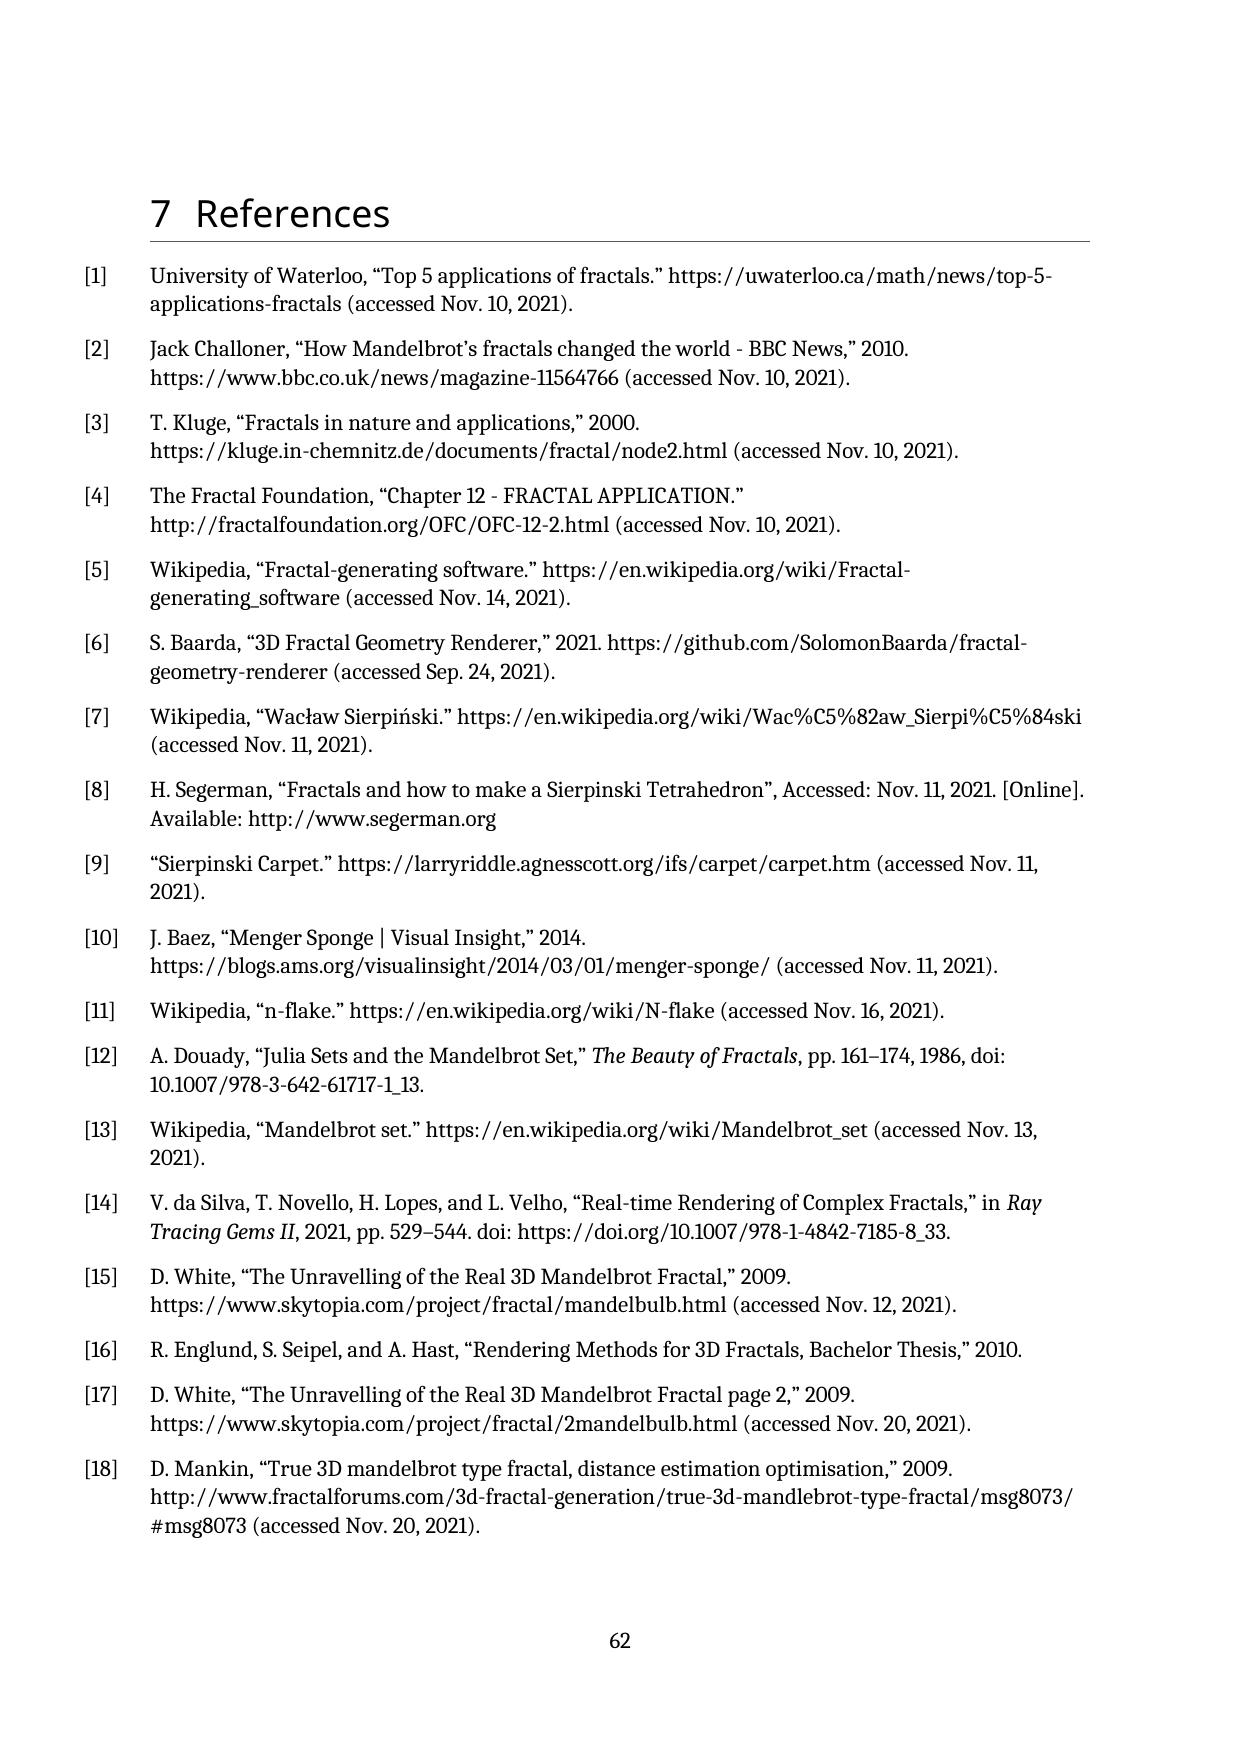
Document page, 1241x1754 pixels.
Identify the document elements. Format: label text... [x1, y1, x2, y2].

subtitle References [150, 187, 1090, 241]
